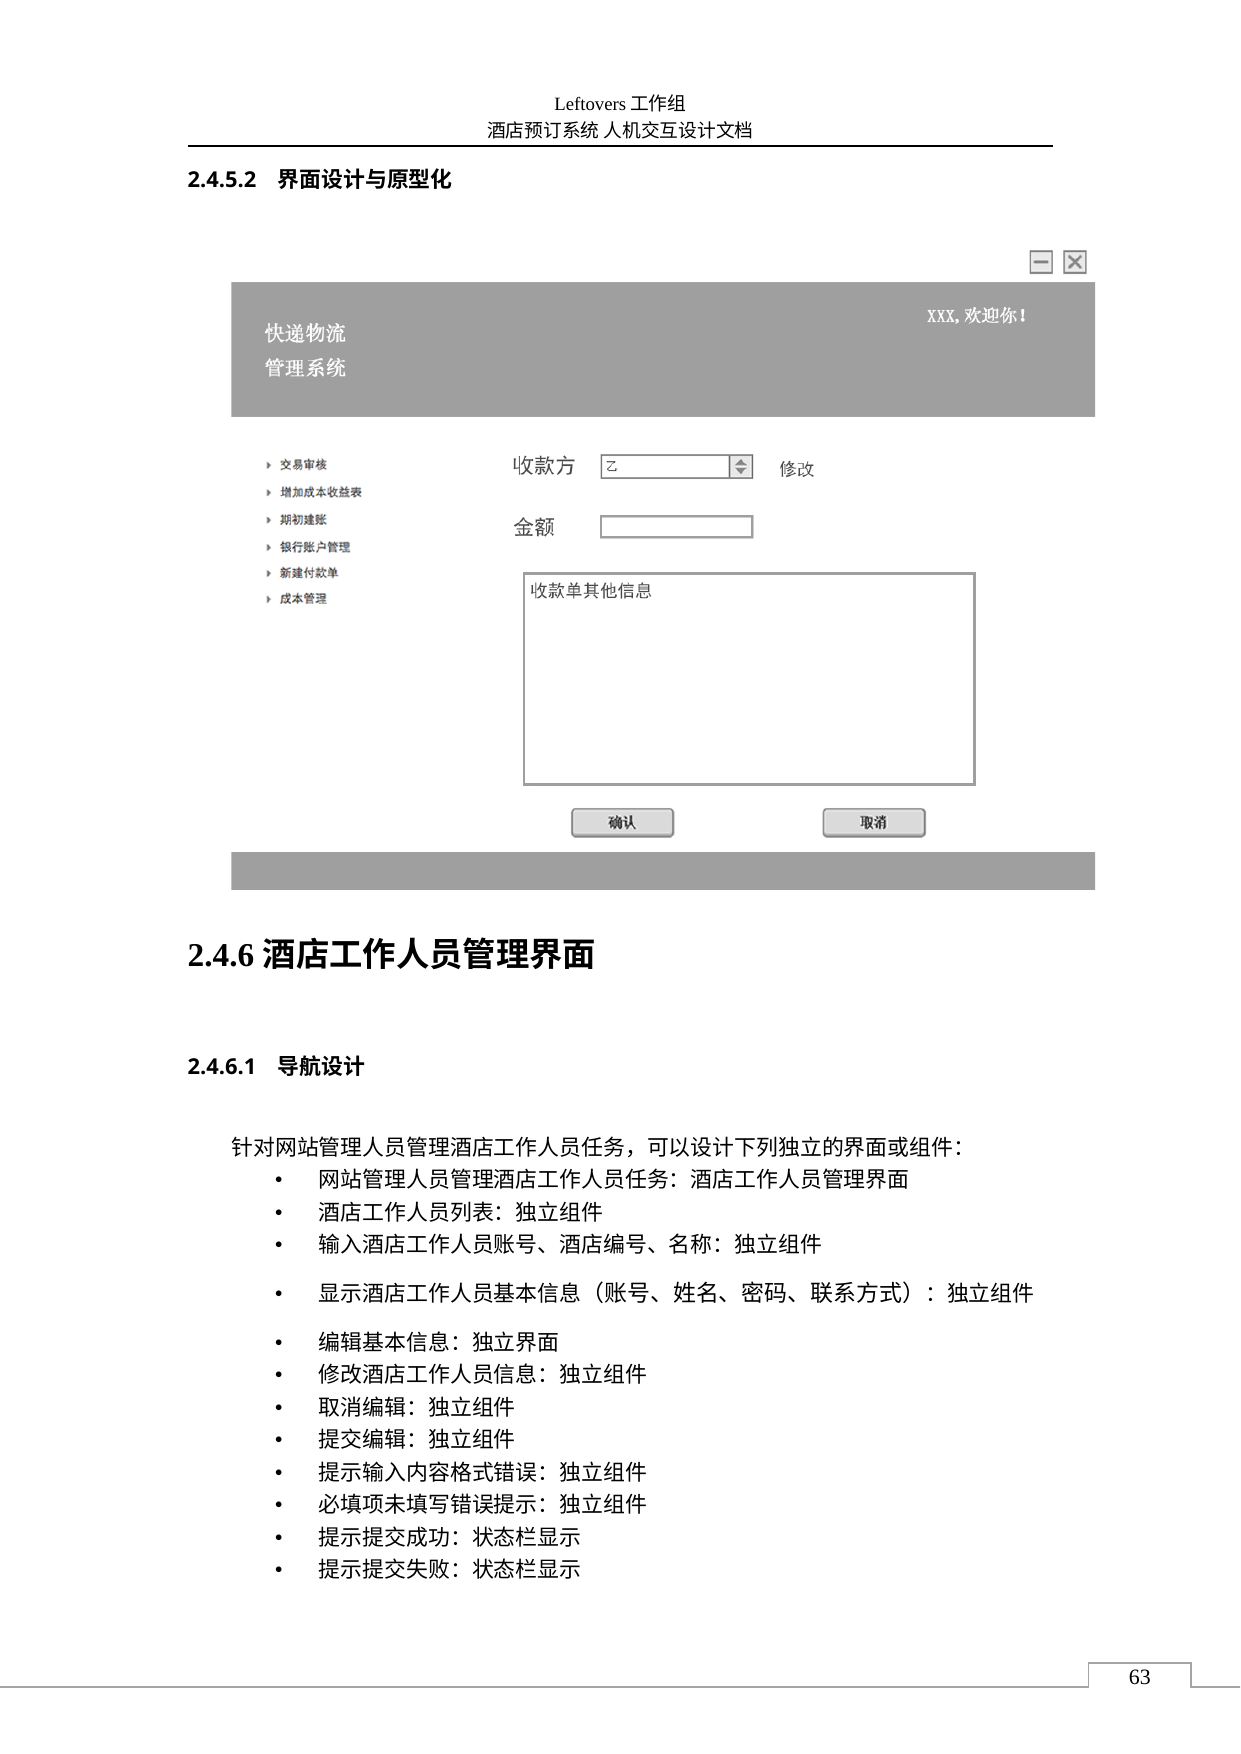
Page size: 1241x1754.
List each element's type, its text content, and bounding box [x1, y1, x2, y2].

list 提示提交成功：状态栏显示 [275, 1519, 1053, 1552]
list 编辑基本信息：独立界面 [275, 1324, 1053, 1357]
text 针对网站管理人员管理酒店工作人员任务，可以设计下列独立的界面或组件： [231, 1129, 1053, 1162]
list 提示提交失败：状态栏显示 [275, 1552, 1053, 1584]
list 提交编辑：独立组件 [275, 1422, 1053, 1454]
list 酒店工作人员列表：独立组件 [275, 1194, 1053, 1227]
list 网站管理人员管理酒店工作人员任务：酒店工作人员管理界面 [275, 1162, 1053, 1194]
subtitle 导航设计 [187, 1049, 1053, 1081]
list 修改酒店工作人员信息：独立组件 [275, 1357, 1053, 1389]
list 必填项未填写错误提示：独立组件 [275, 1487, 1053, 1519]
picture [231, 242, 1096, 890]
list 取消编辑：独立组件 [275, 1389, 1053, 1422]
subtitle 界面设计与原型化 [187, 162, 1053, 194]
list 输入酒店工作人员账号、酒店编号、名称：独立组件 [275, 1227, 1053, 1259]
list 提示输入内容格式错误：独立组件 [275, 1454, 1053, 1487]
list 显示酒店工作人员基本信息（账号、姓名、密码、联系方式）：独立组件 [275, 1259, 1053, 1324]
subtitle 酒店工作人员管理界面 [187, 919, 1053, 984]
